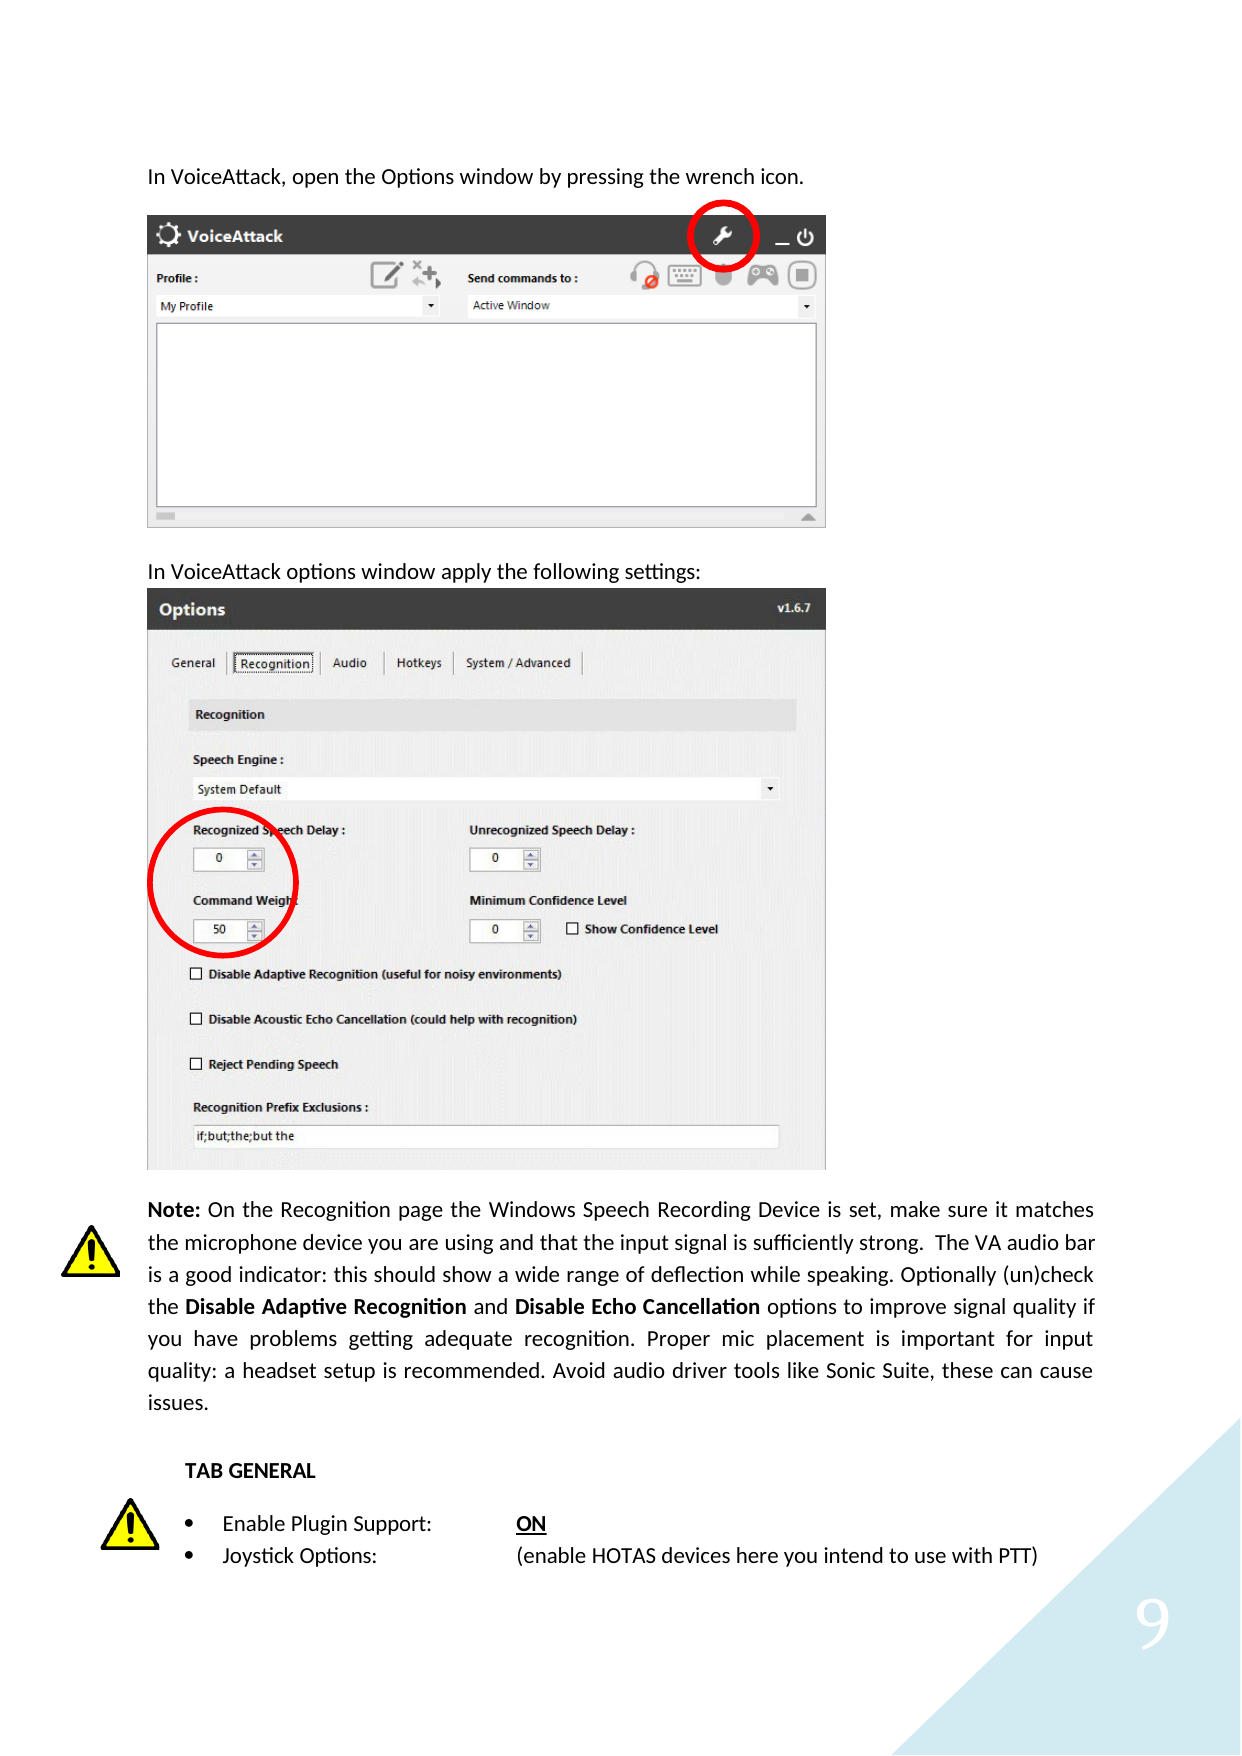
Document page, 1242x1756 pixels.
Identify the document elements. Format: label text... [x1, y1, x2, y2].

picture [694, 215, 753, 265]
list Enable Plugin Support: ON [185, 1509, 1131, 1537]
list Joystick Options: (enable HOTAS devices here you intend to use with PTT) [185, 1541, 1131, 1569]
text Note: On the Recognition page the Windows Speech Recording Device is set, make sure it matches the microphone device you are using and that the input signal is sufficiently strong. The VA audio bar is a good indicator: this should show a wide range of deflection while speaking. Optionally (un)check the Disable Adaptive Recognition and Disable Echo Cancellation options to improve signal quality if you have problems getting adequate recognition. Proper mic placement is important for input quality: a headset setup is recommended. Avoid audio driver tools like Sonic Suite, these can cause issues. [147, 1195, 1095, 1417]
text In VoiceAttack, open the Options window by pressing the wrench icon. [147, 162, 1131, 190]
picture [153, 813, 293, 952]
subtitle TAB GENERAL [185, 1456, 1131, 1484]
picture [147, 215, 826, 528]
picture [100, 1498, 160, 1550]
text In VoiceAttack options window apply the following settings: [147, 557, 1131, 585]
picture [61, 1225, 120, 1277]
picture [147, 588, 826, 1170]
